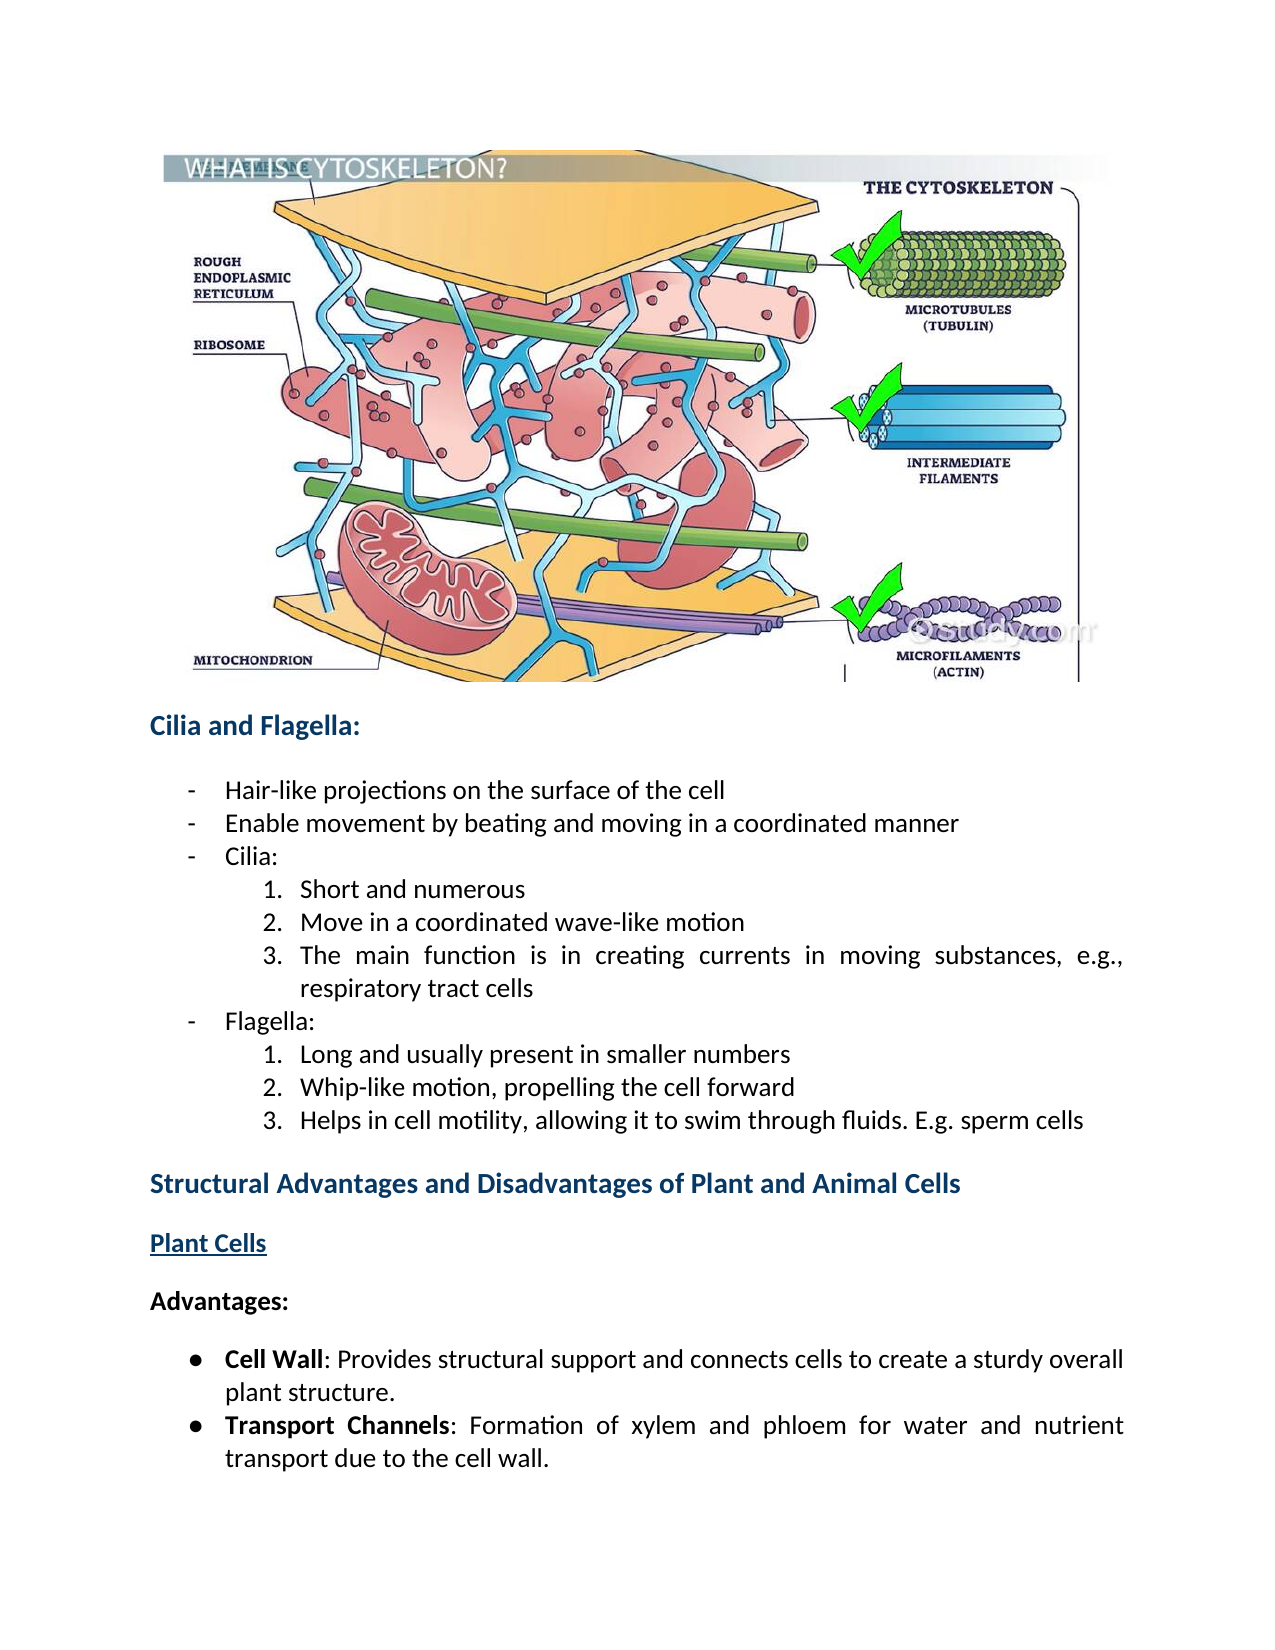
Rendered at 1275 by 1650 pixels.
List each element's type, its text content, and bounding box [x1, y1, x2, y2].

list Cell Wall: Provides structural support and connects cells to create a sturdy overall plant structure. [187, 1342, 1125, 1408]
text Cilia and Flagella: [150, 707, 1125, 743]
list Transport Channels: Formation of xylem and phloem for water and nutrient transport due to the cell wall. [187, 1408, 1125, 1474]
list Short and numerous [262, 872, 1125, 905]
subtitle Plant Cells [150, 1226, 1125, 1259]
picture [163, 150, 1112, 682]
list Whip-like motion, propelling the cell forward [262, 1070, 1125, 1103]
list Hair-like projections on the surface of the cell [187, 773, 1125, 806]
text Advantages: [150, 1284, 1125, 1317]
list Flagella: [187, 1004, 1125, 1037]
list Enable movement by beating and moving in a coordinated manner [187, 806, 1125, 839]
list Cilia: [187, 839, 1125, 872]
list Move in a coordinated wave-like motion [262, 905, 1125, 938]
subtitle Structural Advantages and Disadvantages of Plant and Animal Cells [150, 1165, 1125, 1201]
list Long and usually present in smaller numbers [262, 1037, 1125, 1070]
list The main function is in creating currents in moving substances, e.g., respiratory tract cells [262, 938, 1125, 1004]
list Helps in cell motility, allowing it to swim through fluids. E.g. sperm cells [262, 1103, 1125, 1136]
